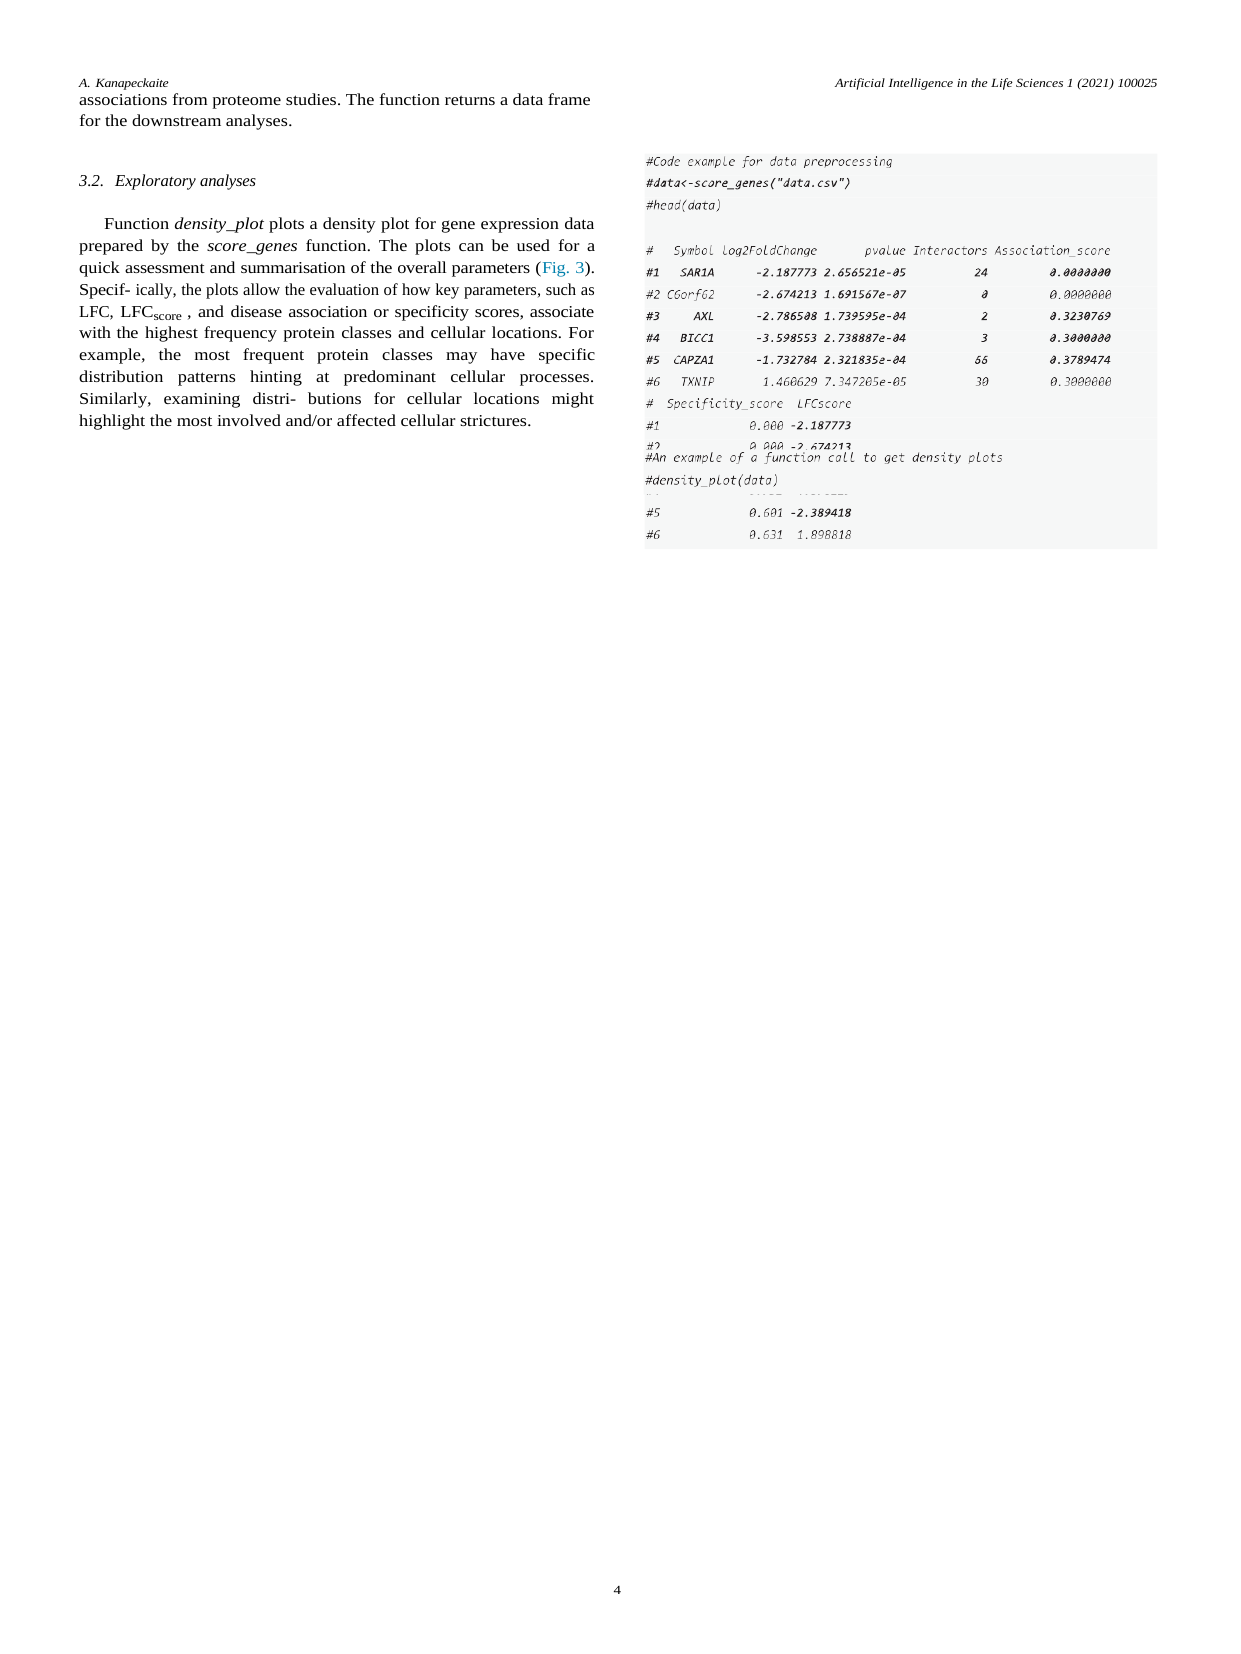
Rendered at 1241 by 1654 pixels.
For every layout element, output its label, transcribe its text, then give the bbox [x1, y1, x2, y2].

picture [1050, 290, 1111, 299]
picture [646, 377, 1111, 386]
text Function density_plot plots a density plot for gene expression data prepared by the score_genes function. The plots can be used for a quick assessment and summarisation of the overall parameters (Fig. 3). Specif- ically, the plots allow the evaluation of how key parameters, such as LFC, LFCscore , and disease association or specificity scores, associate with the highest frequency protein classes and cellular locations. For example, the most frequent protein classes may have specific distribution patterns hinting at predominant cellular processes. Similarly, examining distri- butions for cellular locations might highlight the most involved and/or affected cellular strictures. [79, 212, 595, 431]
text associations from proteome studies. The function returns a data frame for the downstream analyses. [79, 89, 602, 130]
list Exploratory analyses [79, 170, 607, 189]
picture [543, 262, 553, 271]
picture [646, 421, 783, 430]
picture [646, 530, 851, 539]
picture [646, 156, 892, 168]
picture [646, 442, 783, 449]
picture [646, 398, 851, 410]
picture [645, 474, 777, 487]
picture [646, 289, 714, 301]
picture [646, 508, 782, 517]
picture [645, 452, 1002, 464]
picture [646, 199, 720, 212]
picture [646, 245, 1110, 257]
